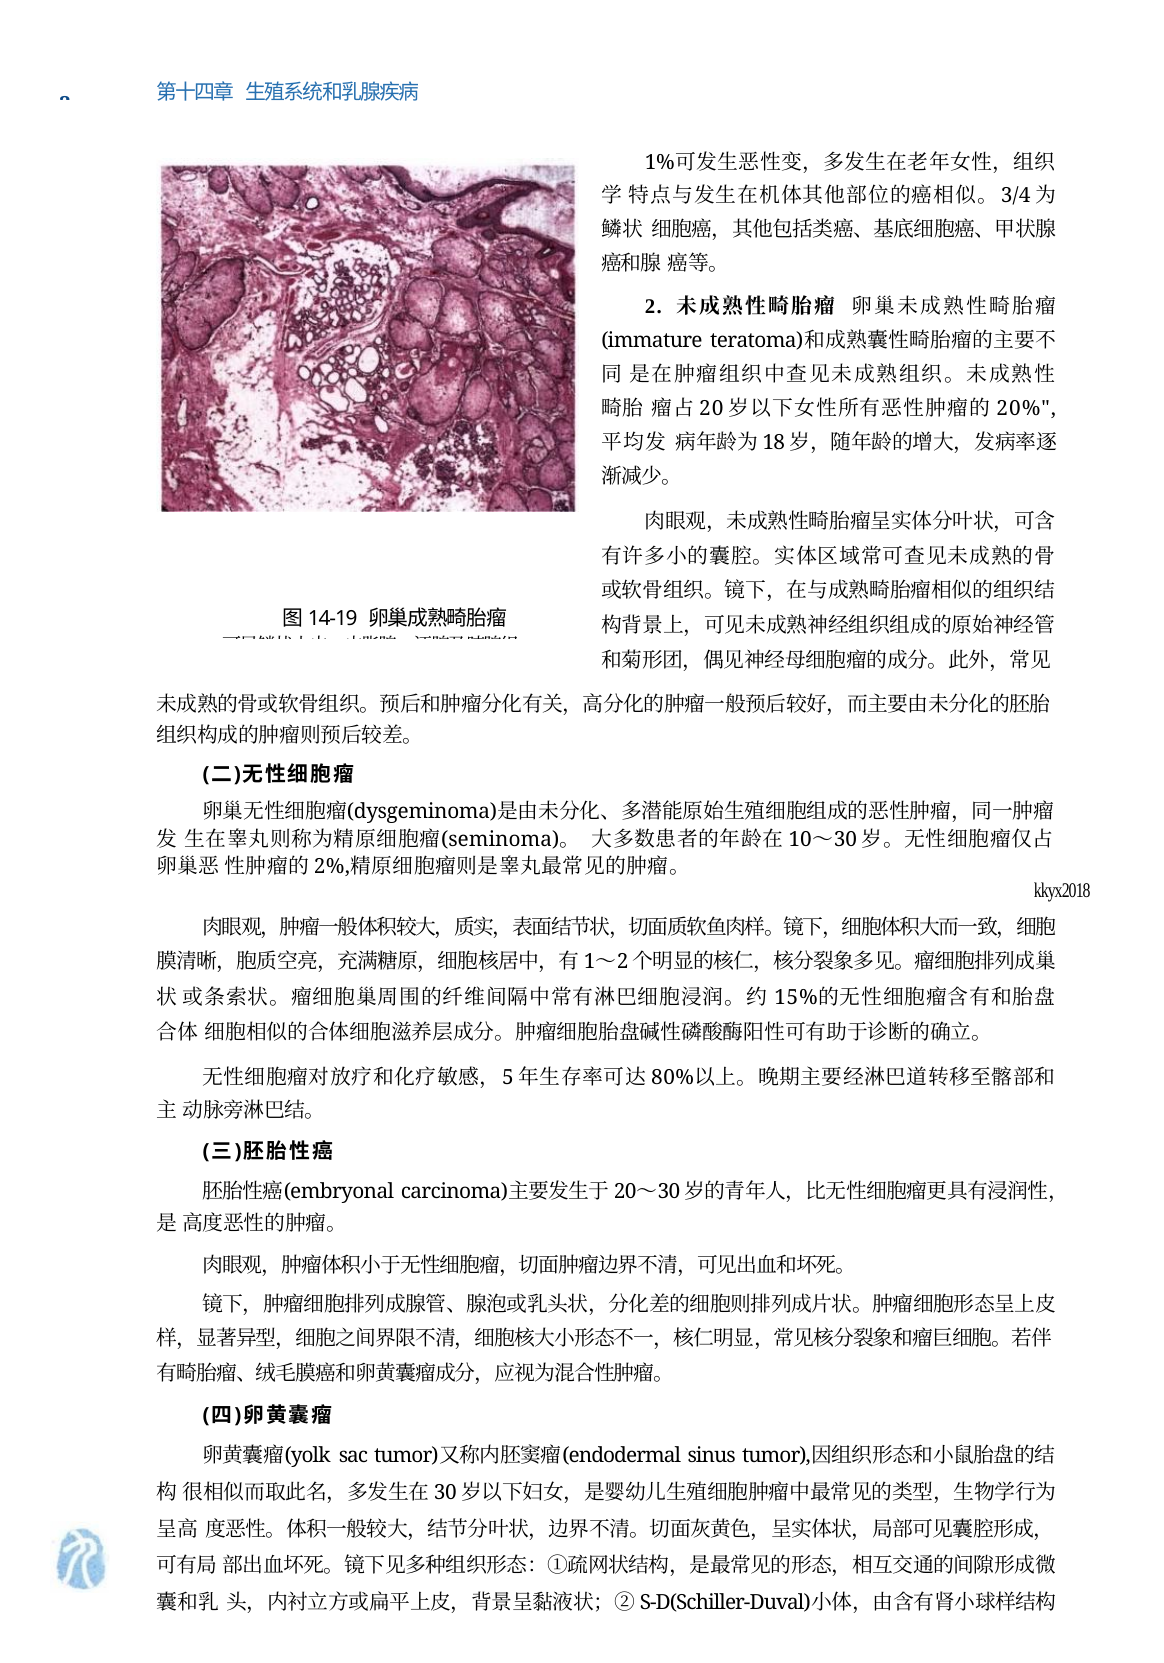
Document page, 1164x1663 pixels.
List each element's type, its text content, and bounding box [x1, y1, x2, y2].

text 镜下，肿瘤细胞排列成腺管、腺泡或乳头状，分化差的细胞则排列成片状。肿瘤细胞形态呈上皮 样，显著异型，细胞之间界限不清，细胞核大小形态不一，核仁明显，常见核分裂象和瘤巨细胞。若伴 有畸胎瘤、绒毛膜癌和卵黄囊瘤成分，应视为混合性肿瘤。 [156, 1287, 1056, 1386]
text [156, 1439, 1057, 1615]
picture [156, 158, 580, 512]
text (三)胚胎性癌 [202, 1136, 1091, 1164]
text 肉眼观，肿瘤体积小于无性细胞瘤，切面肿瘤边界不清，可见出血和坏死。 [202, 1251, 1091, 1278]
picture [50, 1521, 110, 1593]
text 卵巢无性细胞瘤(dysgeminoma)是由未分化、多潜能原始生殖细胞组成的恶性肿瘤，同一肿瘤发 生在睾丸则称为精原细胞瘤(seminoma)。 大多数患者的年龄在10～30岁。无性细胞瘤仅占卵巢恶 性肿瘤的2%,精原细胞瘤则是睾丸最常见的肿瘤。 [156, 797, 1054, 880]
text kkyx2018 [50, 882, 1091, 901]
text 第十四章 生殖系统和乳腺疾病 [156, 78, 1091, 105]
text 肉眼观，肿瘤一般体积较大，质实，表面结节状，切面质软鱼肉样。镜下，细胞体积大而一致，细胞 膜清晰，胞质空亮，充满糖原，细胞核居中，有1～2个明显的核仁，核分裂象多见。瘤细胞排列成巢状 或条索状。瘤细胞巢周围的纤维间隔中常有淋巴细胞浸润。约15%的无性细胞瘤含有和胎盘合体 细胞相似的合体细胞滋养层成分。肿瘤细胞胎盘碱性磷酸酶阳性可有助于诊断的确立。 [156, 910, 1056, 1045]
text 无性细胞瘤对放疗和化疗敏感，5年生存率可达80%以上。晚期主要经淋巴道转移至髂部和主 动脉旁淋巴结。 [156, 1061, 1056, 1123]
text 未成熟的骨或软骨组织。预后和肿瘤分化有关，高分化的肿瘤一般预后较好，而主要由未分化的胚胎 组织构成的肿瘤则预后较差。 [156, 687, 1052, 748]
text (二)无性细胞瘤 [202, 759, 1091, 787]
text 2. 未成熟性畸胎瘤 卵巢未成熟性畸胎瘤 (immature teratoma)和成熟囊性畸胎瘤的主要不同 是在肿瘤组织中查见未成熟组织。未成熟性畸胎 瘤占20岁以下女性所有恶性肿瘤的20%",平均发 病年龄为18岁，随年龄的增大，发病率逐渐减少。 [601, 290, 1056, 489]
text 肉眼观，未成熟性畸胎瘤呈实体分叶状，可含 有许多小的囊腔。实体区域常可查见未成熟的骨 或软骨组织。镜下，在与成熟畸胎瘤相似的组织结 构背景上，可见未成熟神经组织组成的原始神经管 和菊形团，偶见神经母细胞瘤的成分。此外，常见 [601, 505, 1056, 673]
text 胚胎性癌(embryonal carcinoma)主要发生于20～30岁的青年人，比无性细胞瘤更具有浸润性，是 高度恶性的肿瘤。 [156, 1174, 1056, 1236]
text (四)卵黄囊瘤 [202, 1401, 1091, 1428]
text 1%可发生恶性变，多发生在老年女性，组织学 特点与发生在机体其他部位的癌相似。3/4为鳞状 细胞癌，其他包括类癌、基底细胞癌、甲状腺癌和腺 癌等。 [601, 145, 1056, 276]
